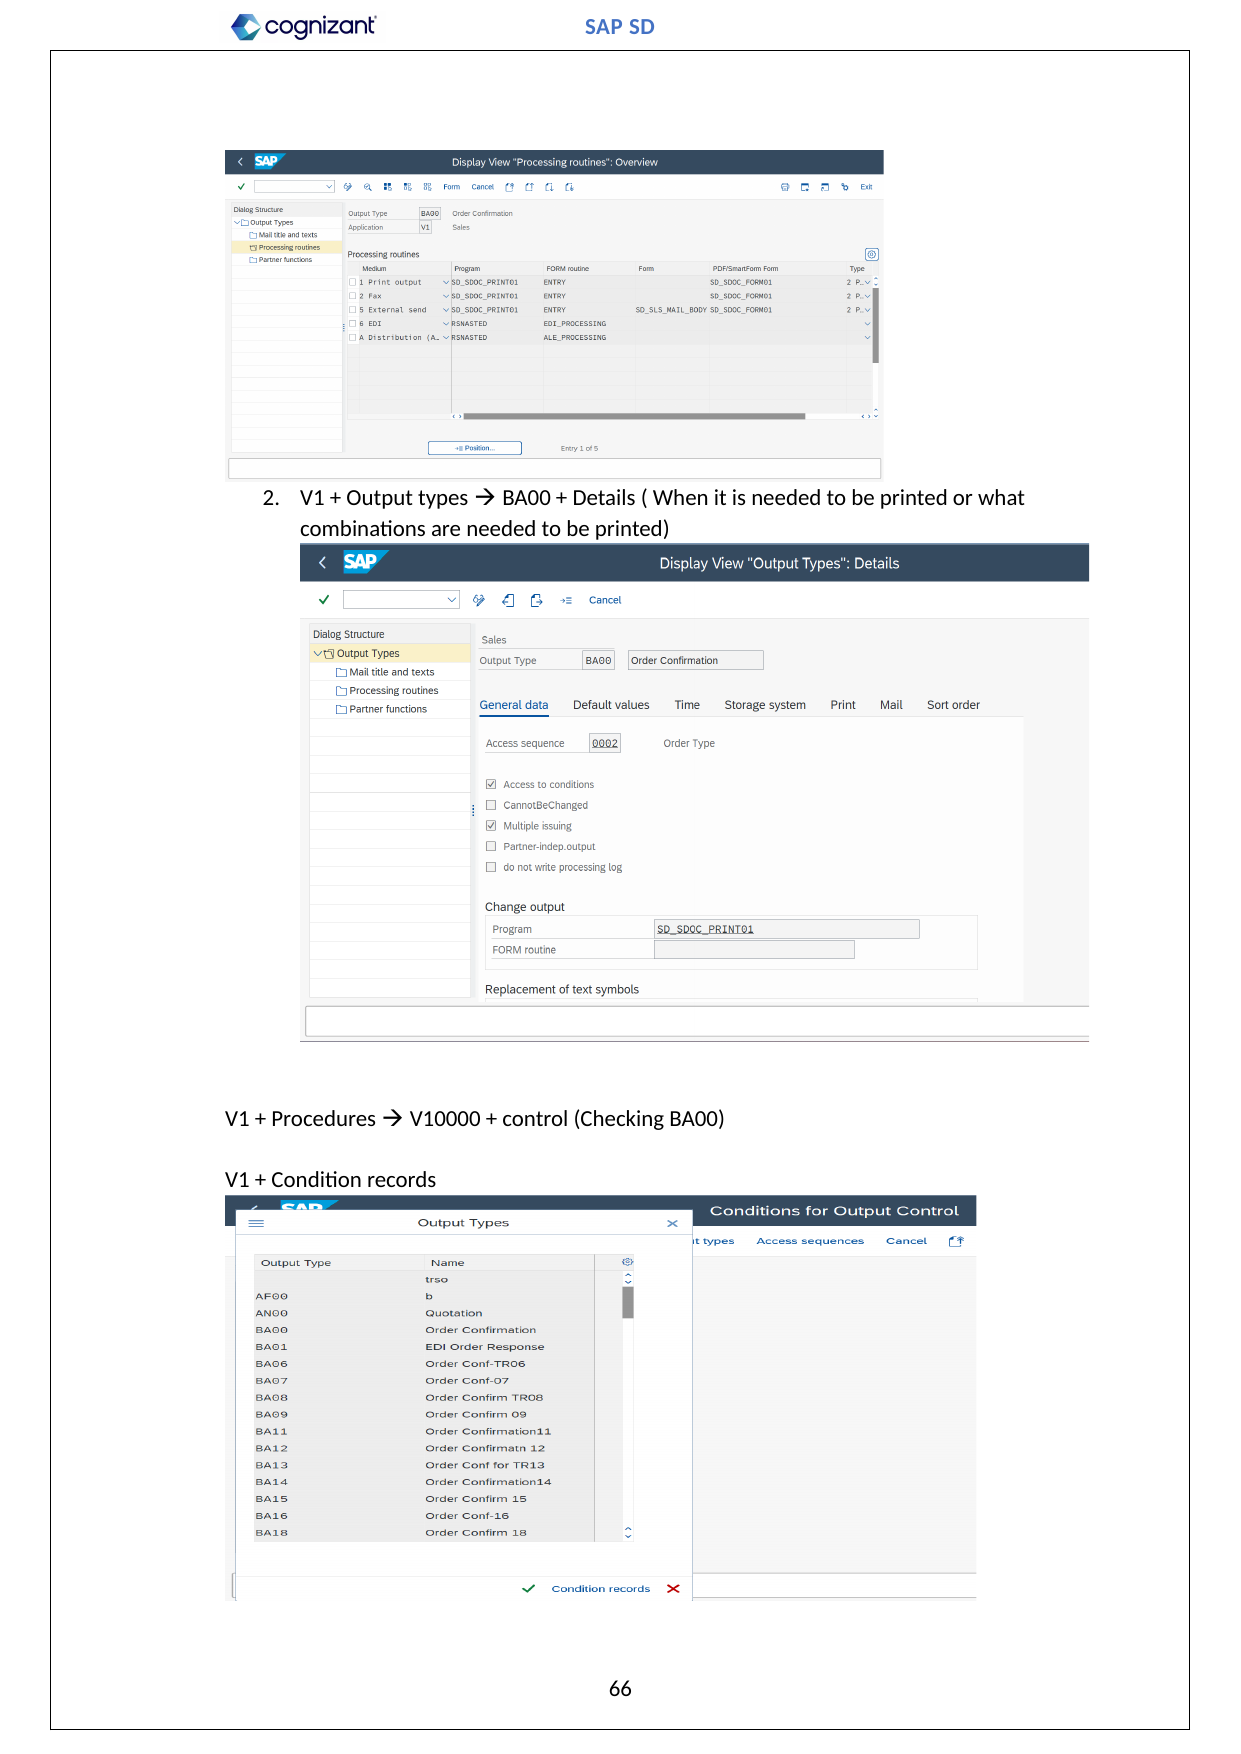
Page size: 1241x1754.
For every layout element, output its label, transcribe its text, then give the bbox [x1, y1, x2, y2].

picture [225, 150, 884, 482]
picture [225, 1195, 977, 1601]
list V1 + Procedures V10000 + control (Checking BA00) [225, 1104, 1090, 1132]
picture [219, 11, 387, 43]
picture [300, 543, 1090, 1042]
list V1 + Condition records [225, 1165, 1090, 1193]
list V1 + Output types BA00 + Details ( When it is needed to be printed or what combinations are needed to be printed) [262, 483, 1090, 542]
